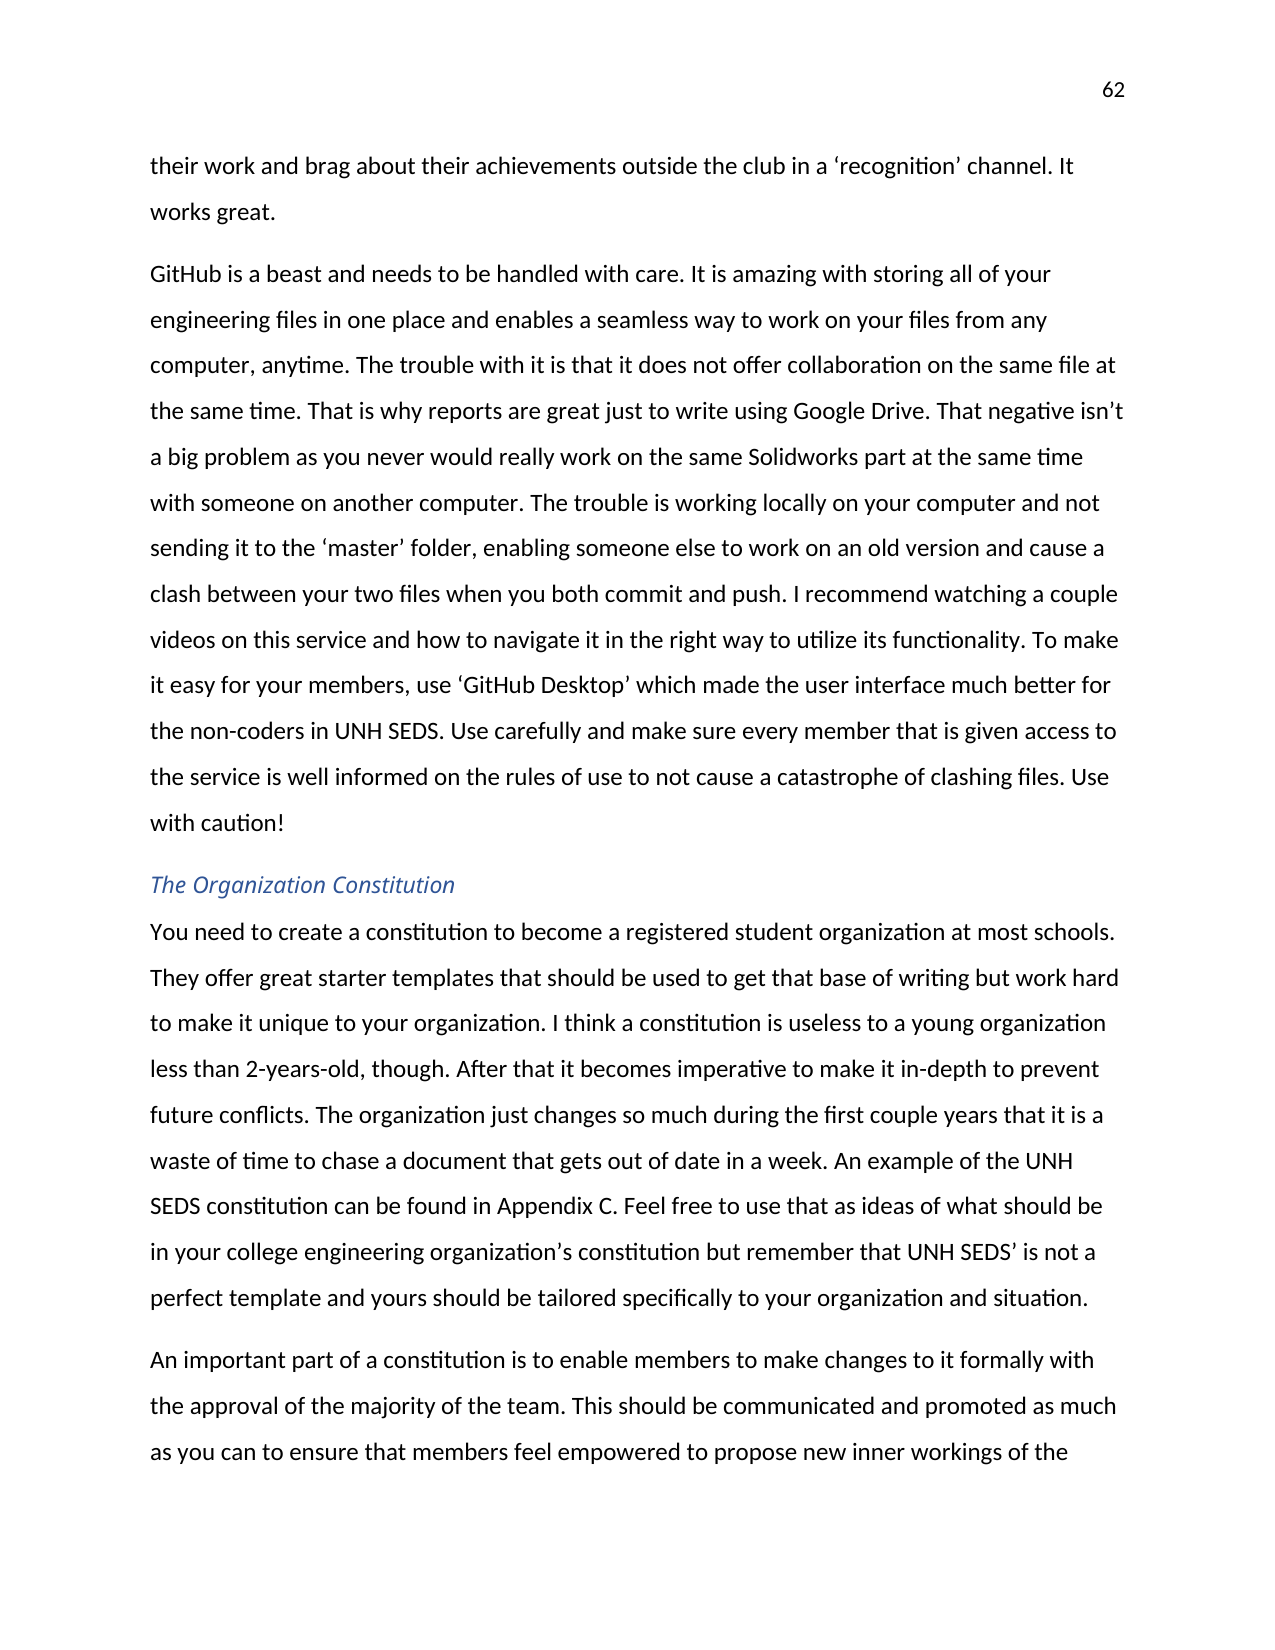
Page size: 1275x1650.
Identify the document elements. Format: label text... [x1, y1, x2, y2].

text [150, 1344, 1125, 1466]
text You need to create a constitution to become a registered student organization at most schools. They offer great starter templates that should be used to get that base of writing but work hard to make it unique to your organization. I think a constitution is useless to a young organization less than 2-years-old, though. After that it becomes imperative to make it in-depth to prevent future conflicts. The organization just changes so much during the first couple years that it is a waste of time to chase a document that gets out of date in a week. An example of the UNH SEDS constitution can be found in Appendix C. Feel free to use that as ideas of what should be in your college engineering organization’s constitution but remember that UNH SEDS’ is not a perfect template and yours should be tailored specifically to your organization and situation. [150, 916, 1125, 1312]
subtitle The Organization Constitution [150, 869, 1125, 901]
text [150, 150, 1125, 226]
text GitHub is a beast and needs to be handled with care. It is amazing with storing all of your engineering files in one place and enables a seamless way to work on your files from any computer, anytime. The trouble with it is that it does not offer collaboration on the same file at the same time. That is why reports are great just to write using Google Drive. That negative isn’t a big problem as you never would really work on the same Solidworks part at the same time with someone on another computer. The trouble is working locally on your computer and not sending it to the ‘master’ folder, enabling someone else to work on an old version and cause a clash between your two files when you both commit and push. I recommend watching a couple videos on this service and how to navigate it in the right way to utilize its functionality. To make it easy for your members, use ‘GitHub Desktop’ which made the user interface much better for the non-coders in UNH SEDS. Use carefully and make sure every member that is given access to the service is well informed on the rules of use to not cause a catastrophe of clashing files. Use with caution! [150, 258, 1125, 837]
